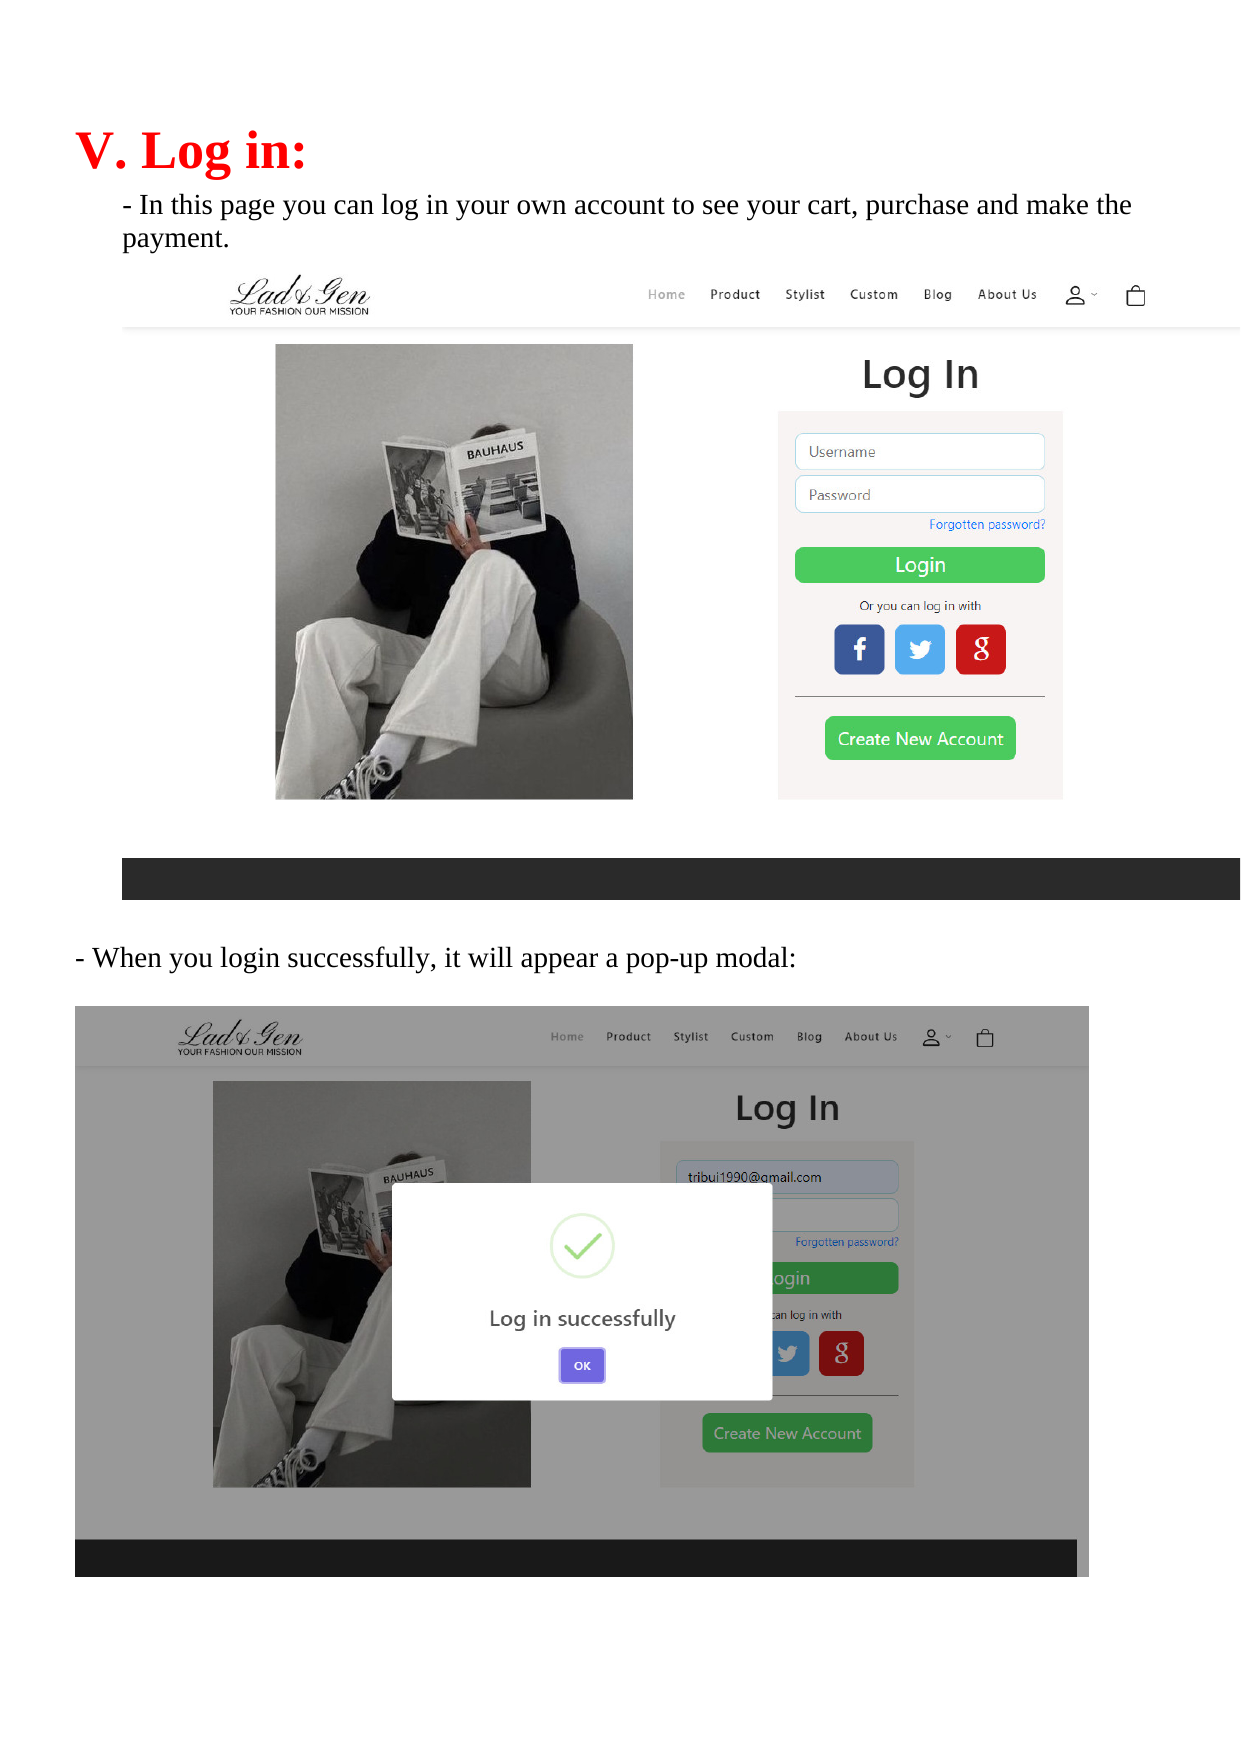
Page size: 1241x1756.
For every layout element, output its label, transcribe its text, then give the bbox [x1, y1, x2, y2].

subtitle - In this page you can log in your own account to see your cart, purchase and make the payment. [122, 187, 1211, 254]
picture [122, 260, 1241, 900]
text - When you login successfully, it will appear a pop-up modal: [75, 940, 1211, 973]
picture [75, 1006, 1089, 1577]
text V. Log in: [75, 118, 1211, 180]
